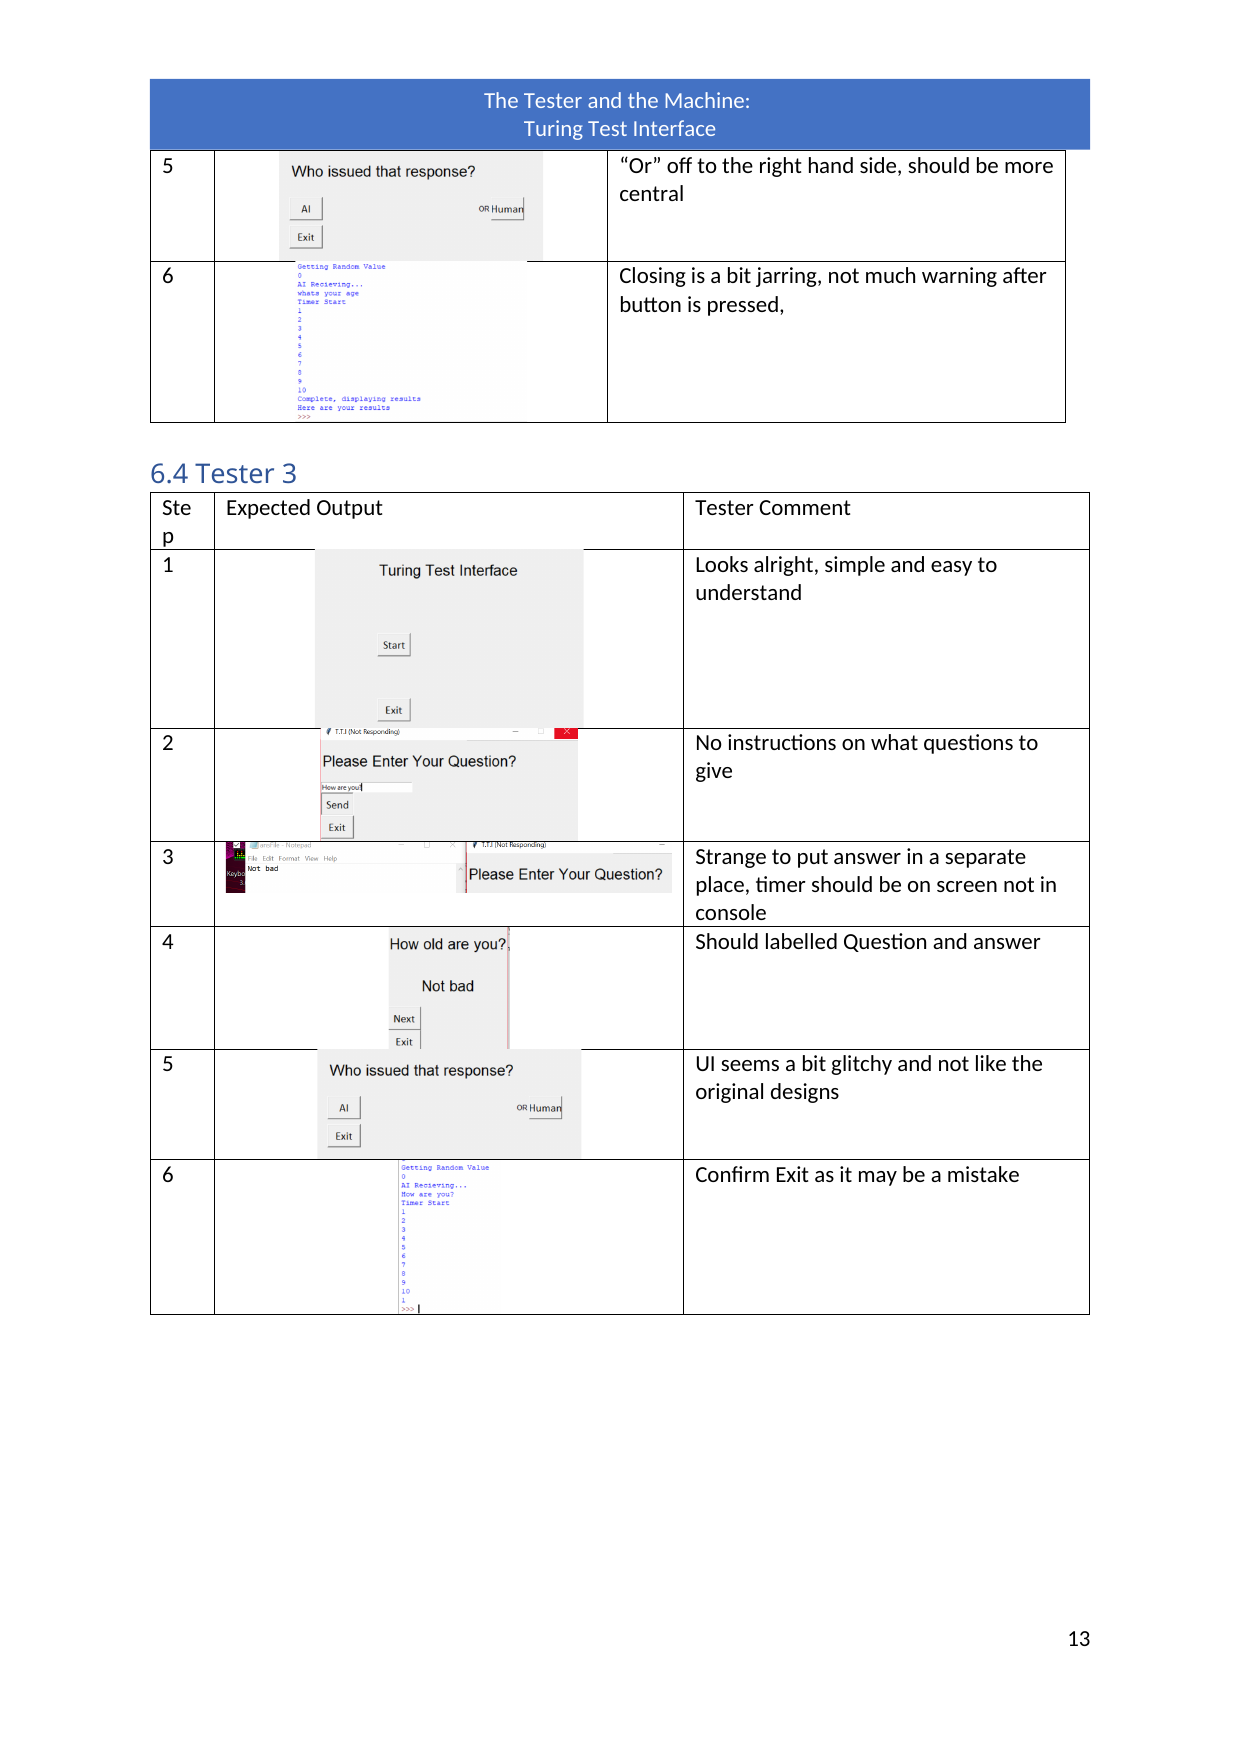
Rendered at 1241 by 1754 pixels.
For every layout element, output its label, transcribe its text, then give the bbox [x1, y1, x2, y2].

picture [279, 151, 544, 422]
table_cell [578, 729, 683, 841]
table_cell [215, 729, 320, 841]
table_cell 5 [151, 151, 214, 261]
table_cell 2 [151, 729, 214, 841]
table_header Tester Comment [684, 493, 1089, 549]
table_cell [215, 1050, 317, 1159]
table_header Step [151, 493, 214, 549]
table_cell UI seems a bit glitchy and not like the original designs [684, 1050, 1089, 1159]
table_cell [584, 550, 683, 727]
picture [225, 842, 672, 893]
table_cell 1 [151, 550, 214, 727]
picture [317, 927, 582, 1159]
table_cell [215, 550, 314, 727]
table_cell [215, 1160, 398, 1314]
table_cell Strange to put answer in a separate place, timer should be on screen not in console [684, 842, 1089, 926]
table_cell Closing is a bit jarring, not much warning after button is pressed, [608, 262, 1065, 422]
subtitle 6.4 Tester 3 [150, 455, 1090, 492]
table_cell [215, 151, 279, 261]
table_cell 6 [151, 1160, 214, 1314]
table_cell Should labelled Question and answer [684, 927, 1089, 1048]
table_cell [510, 927, 683, 1048]
table_cell [544, 151, 607, 261]
table_cell 5 [151, 1050, 214, 1159]
table_cell [215, 842, 683, 926]
table_cell [501, 1160, 683, 1314]
picture [398, 1160, 501, 1314]
table_cell [215, 262, 295, 422]
table_cell [528, 262, 607, 422]
table_cell 6 [151, 262, 214, 422]
table_header Expected Output [215, 493, 683, 549]
table_cell [215, 927, 388, 1048]
picture [314, 549, 584, 841]
table_cell Looks alright, simple and easy to understand [684, 550, 1089, 727]
table_cell 4 [151, 927, 214, 1048]
table_cell Confirm Exit as it may be a mistake [684, 1160, 1089, 1314]
table_cell [582, 1050, 683, 1159]
table_cell No instructions on what questions to give [684, 729, 1089, 841]
table_cell 3 [151, 842, 214, 926]
table_cell “Or” off to the right hand side, should be more central [608, 151, 1065, 261]
